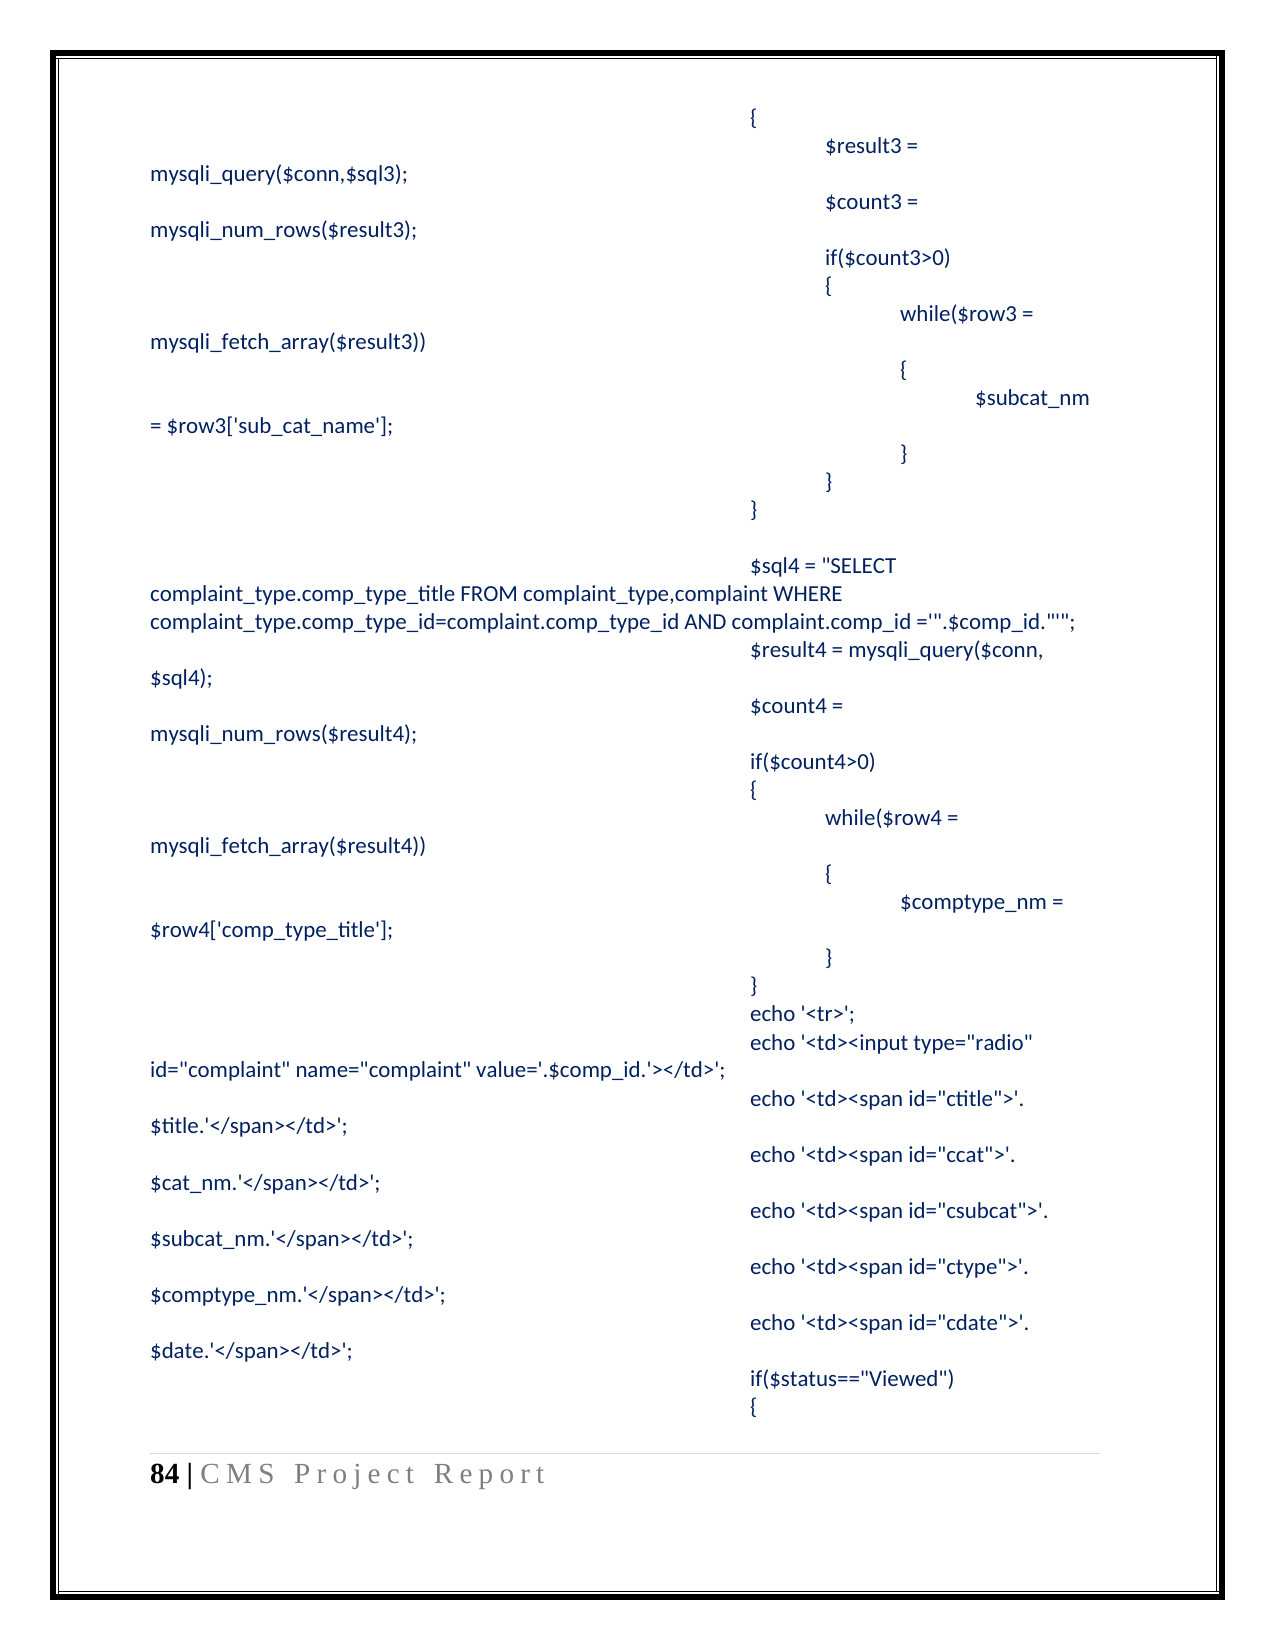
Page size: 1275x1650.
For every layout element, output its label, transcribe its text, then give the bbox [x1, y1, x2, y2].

text echo '<td><input type="radio" id="complaint" name="complaint" value='.$comp_id.'></td>'; [150, 1028, 1100, 1084]
text $result4 = mysqli_query($conn,$sql4); [150, 635, 1100, 691]
text if($count4>0) [150, 747, 1100, 775]
text } [150, 943, 1100, 972]
text $comptype_nm = $row4['comp_type_title']; [150, 887, 1100, 943]
text $result3 = mysqli_query($conn,$sql3); [150, 131, 1100, 187]
text { [150, 859, 1100, 887]
text echo '<td><span id="csubcat">'.$subcat_nm.'</span></td>'; [150, 1196, 1100, 1252]
text while($row4 = mysqli_fetch_array($result4)) [150, 803, 1100, 859]
text } [150, 467, 1100, 495]
text echo '<td><span id="cdate">'.$date.'</span></td>'; [150, 1308, 1100, 1364]
text } [150, 439, 1100, 467]
text echo '<td><span id="ccat">'.$cat_nm.'</span></td>'; [150, 1140, 1100, 1196]
text if($count3>0) [150, 243, 1100, 271]
text { [150, 775, 1100, 803]
text $subcat_nm = $row3['sub_cat_name']; [150, 383, 1100, 439]
text { [150, 355, 1100, 383]
text { [150, 1392, 1100, 1420]
text echo '<td><span id="ctype">'.$comptype_nm.'</span></td>'; [150, 1252, 1100, 1308]
text $count3 = mysqli_num_rows($result3); [150, 187, 1100, 243]
text echo '<tr>'; [150, 999, 1100, 1028]
text while($row3 = mysqli_fetch_array($result3)) [150, 299, 1100, 355]
text { [150, 271, 1100, 299]
text { [150, 103, 1100, 131]
text if($status=="Viewed") [150, 1364, 1100, 1392]
text echo '<td><span id="ctitle">'.$title.'</span></td>'; [150, 1084, 1100, 1140]
text } [150, 972, 1100, 999]
text $count4 = mysqli_num_rows($result4); [150, 691, 1100, 747]
text $sql4 = "SELECT complaint_type.comp_type_title FROM complaint_type,complaint WHERE complaint_type.comp_type_id=complaint.comp_type_id AND complaint.comp_id ='".$comp_id."'"; [150, 551, 1100, 635]
text } [150, 495, 1100, 523]
